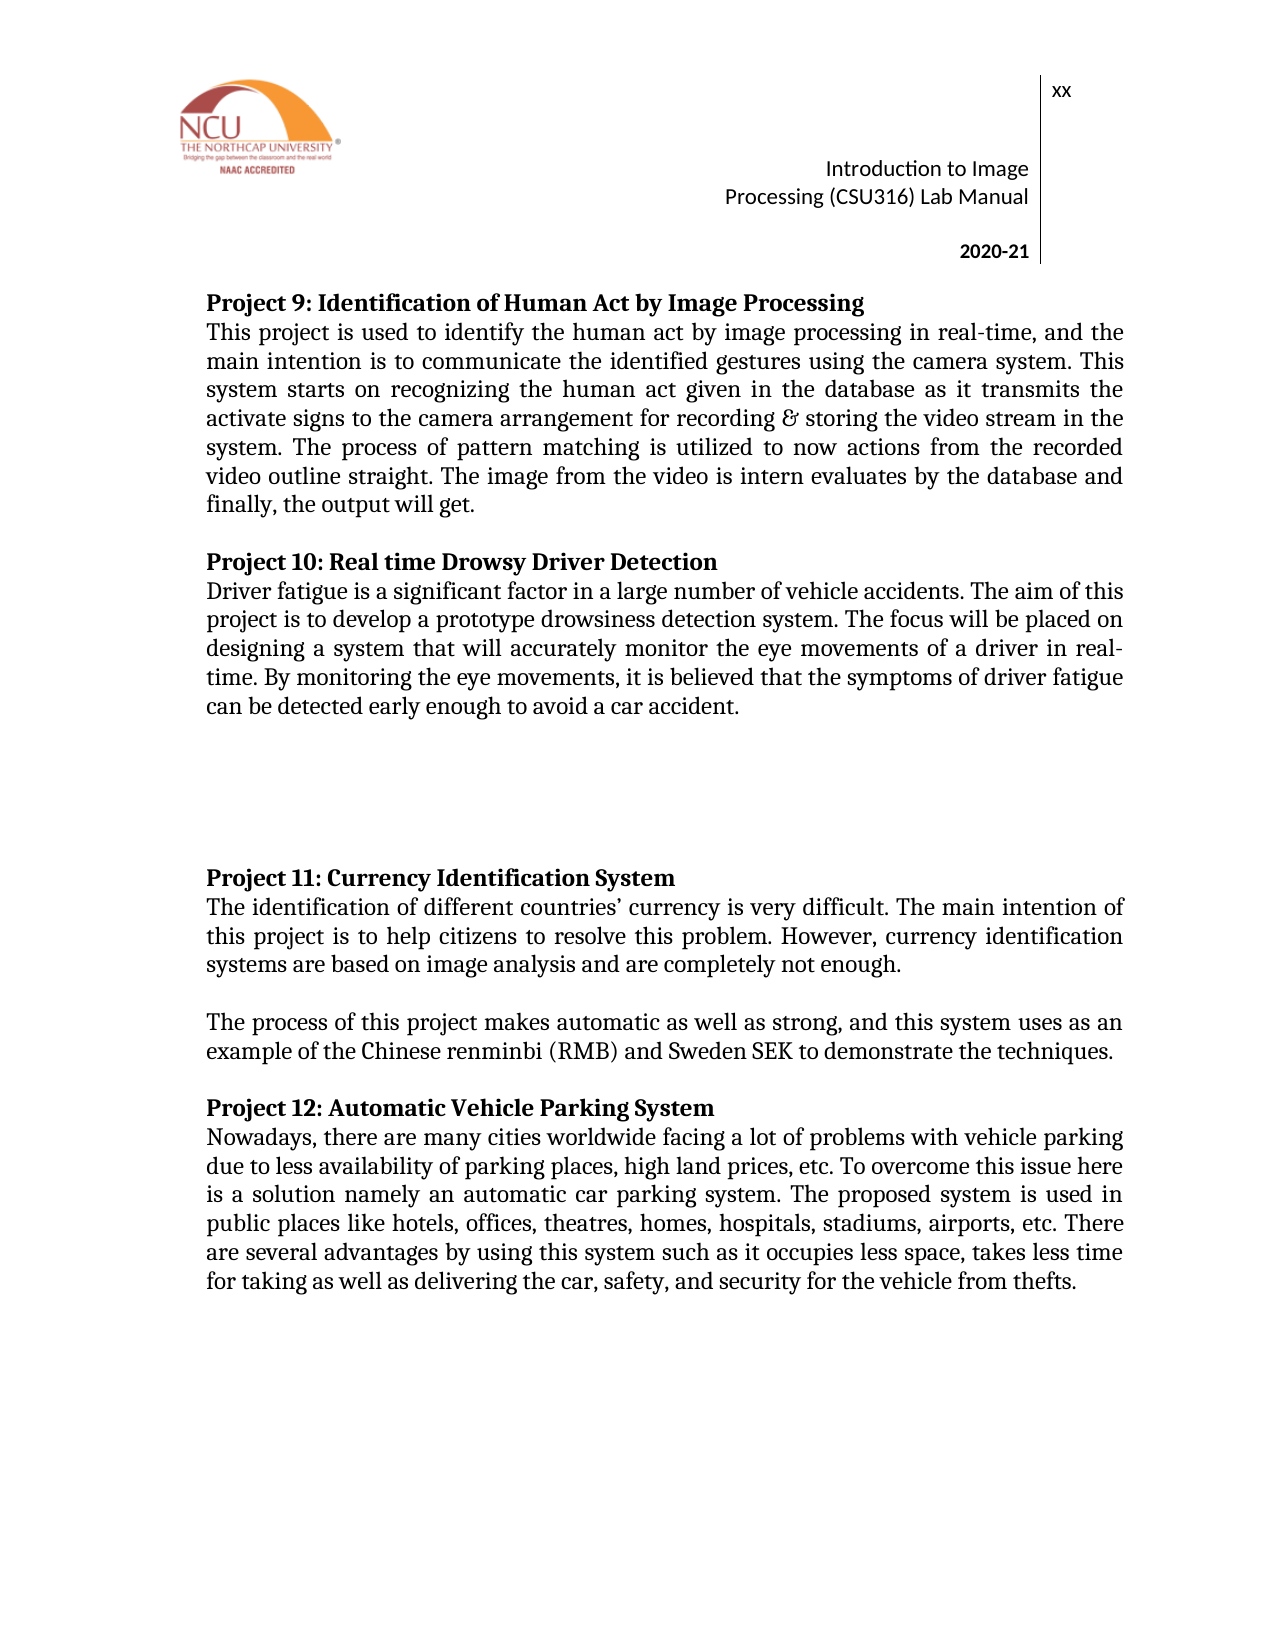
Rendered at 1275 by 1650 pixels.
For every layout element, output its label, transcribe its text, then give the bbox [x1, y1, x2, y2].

text Project 10: Real time Drowsy Driver Detection [206, 548, 1125, 577]
text Project 12: Automatic Vehicle Parking System [206, 1094, 1125, 1123]
text The identification of different countries’ currency is very difficult. The main intention of this project is to help citizens to resolve this problem. However, currency identification systems are based on image analysis and are completely not enough. [206, 893, 1125, 979]
text Driver fatigue is a significant factor in a large number of vehicle accidents. The aim of this project is to develop a prototype drowsiness detection system. The focus will be placed on designing a system that will accurately monitor the eye movements of a driver in real-time. By monitoring the eye movements, it is believed that the symptoms of driver fatigue can be detected early enough to avoid a car accident. [206, 577, 1125, 720]
text Project 9: Identification of Human Act by Image Processing [206, 289, 1125, 318]
text This project is used to identify the human act by image processing in real-time, and the main intention is to communicate the identified gestures using the camera system. This system starts on recognizing the human act given in the database as it transmits the activate signs to the camera arrangement for recording & storing the video stream in the system. The process of pattern matching is utilized to now actions from the recorded video outline straight. The image from the video is intern evaluates by the database and finally, the output will get. [206, 318, 1125, 519]
text The process of this project makes automatic as well as strong, and this system uses as an example of the Chinese renminbi (RMB) and Sweden SEK to demonstrate the techniques. [206, 1008, 1125, 1065]
text Project 11: Currency Identification System [206, 864, 1125, 893]
picture [177, 75, 342, 177]
text Nowadays, there are many cities worldwide facing a lot of problems with vehicle parking due to less availability of parking places, high land prices, etc. To overcome this issue here is a solution namely an automatic car parking system. The proposed system is used in public places like hotels, offices, theatres, homes, hospitals, stadiums, airports, etc. There are several advantages by using this system such as it occupies less space, takes less time for taking as well as delivering the car, safety, and security for the vehicle from thefts. [206, 1123, 1125, 1295]
